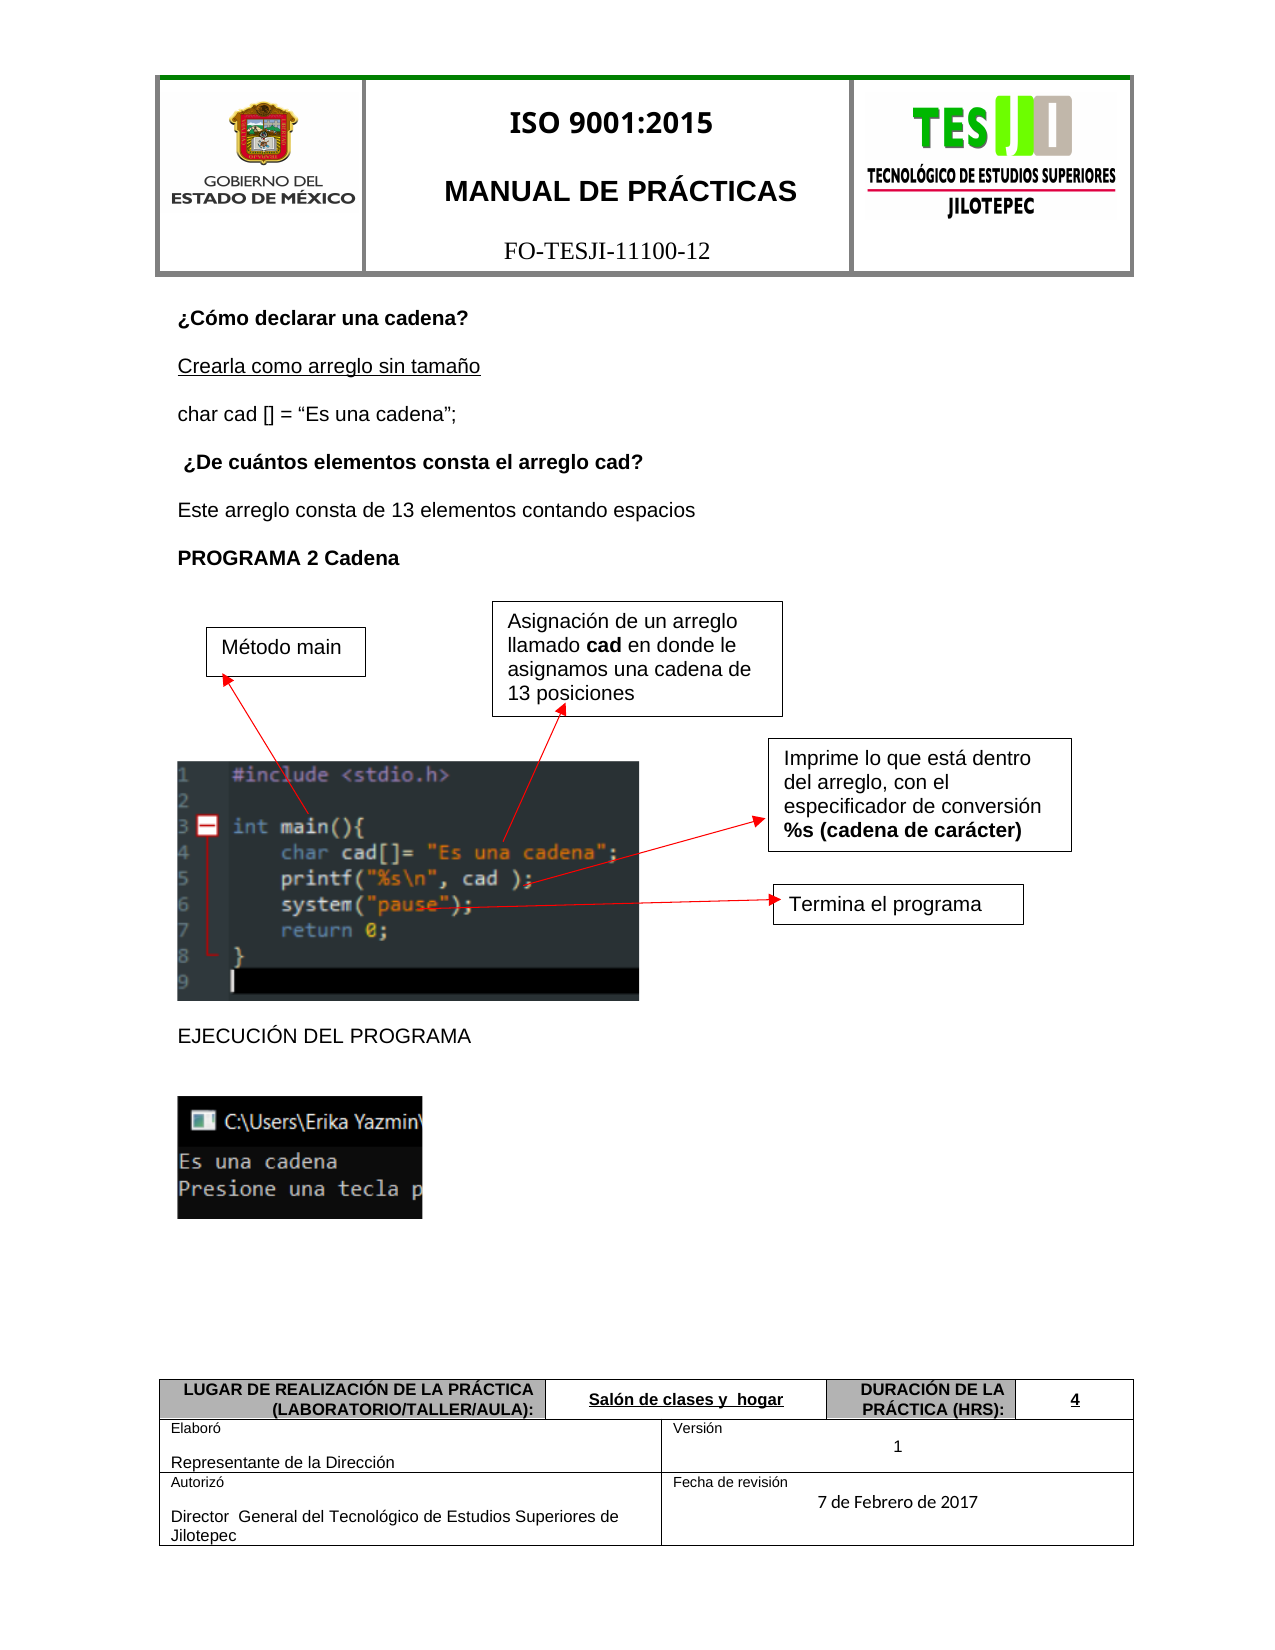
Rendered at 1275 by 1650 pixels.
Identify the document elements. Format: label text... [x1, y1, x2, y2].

text ¿Cómo declarar una cadena? [177, 306, 1098, 330]
text ¿De cuántos elementos consta el arreglo cad? [177, 449, 1098, 473]
picture [865, 92, 1118, 220]
picture [160, 92, 359, 213]
text Crearla como arreglo sin tamaño [177, 354, 1098, 378]
text EJECUCIÓN DEL PROGRAMA [177, 1024, 1098, 1048]
text char cad [] = “Es una cadena”; [177, 402, 1098, 426]
picture [177, 761, 640, 1001]
picture [177, 1096, 423, 1219]
text Este arreglo consta de 13 elementos contando espacios [177, 497, 1098, 521]
text PROGRAMA 2 Cadena [177, 545, 1098, 569]
